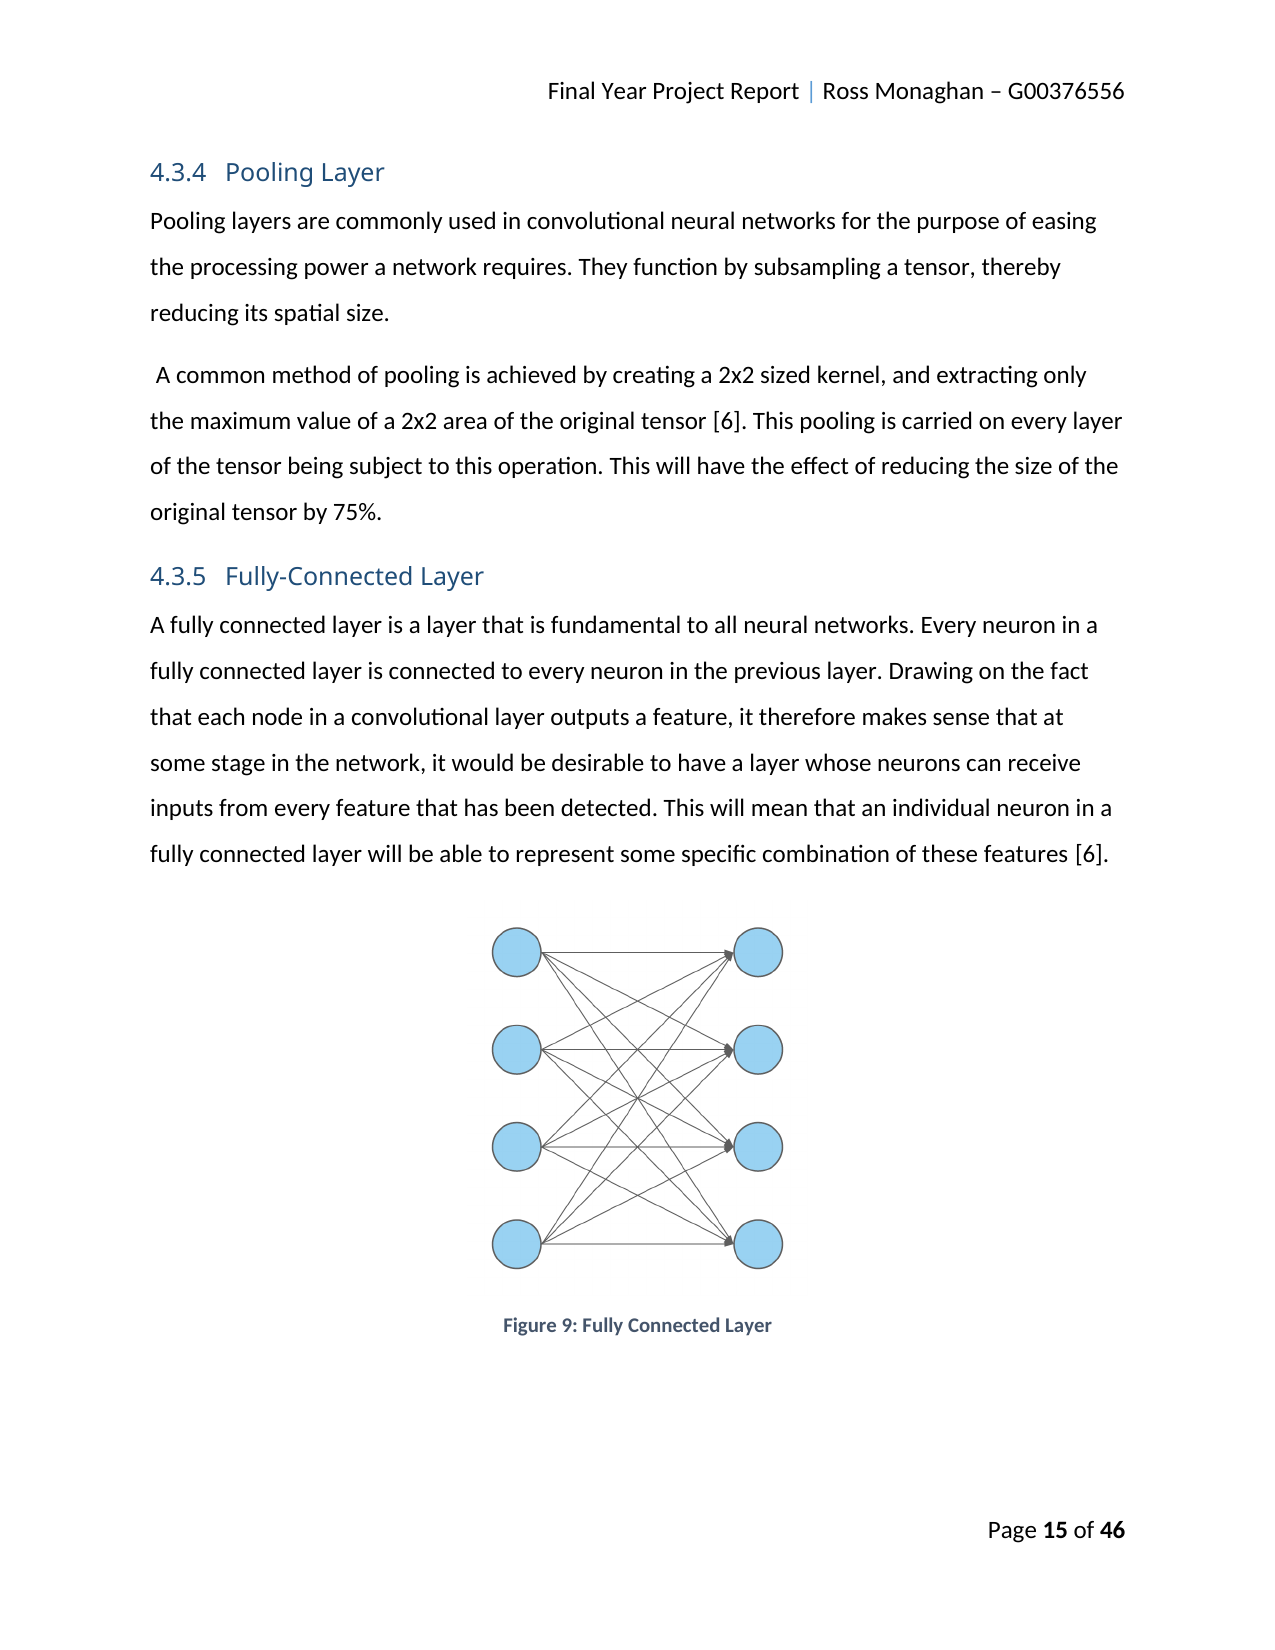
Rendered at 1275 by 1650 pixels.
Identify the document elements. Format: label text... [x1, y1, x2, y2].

subtitle Pooling Layer [150, 154, 1125, 188]
text A common method of pooling is achieved by creating a 2x2 sized kernel, and extracting only the maximum value of a 2x2 area of the original tensor . This pooling is carried on every layer of the tensor being subject to this operation. This will have the effect of reducing the size of the original tensor by 75%. [150, 359, 1125, 527]
text Pooling layers are commonly used in convolutional neural networks for the purpose of easing the processing power a network requires. They function by subsampling a tensor, thereby reducing its spatial size. [150, 205, 1125, 327]
subtitle Fully-Connected Layer [150, 559, 1125, 593]
text Figure 9: Fully Connected Layer [150, 1312, 1125, 1338]
picture [467, 900, 808, 1296]
text A fully connected layer is a layer that is fundamental to all neural networks. Every neuron in a fully connected layer is connected to every neuron in the previous layer. Drawing on the fact that each node in a convolutional layer outputs a feature, it therefore makes sense that at some stage in the network, it would be desirable to have a layer whose neurons can receive inputs from every feature that has been detected. This will mean that an individual neuron in a fully connected layer will be able to represent some specific combination of these features . [150, 610, 1125, 869]
